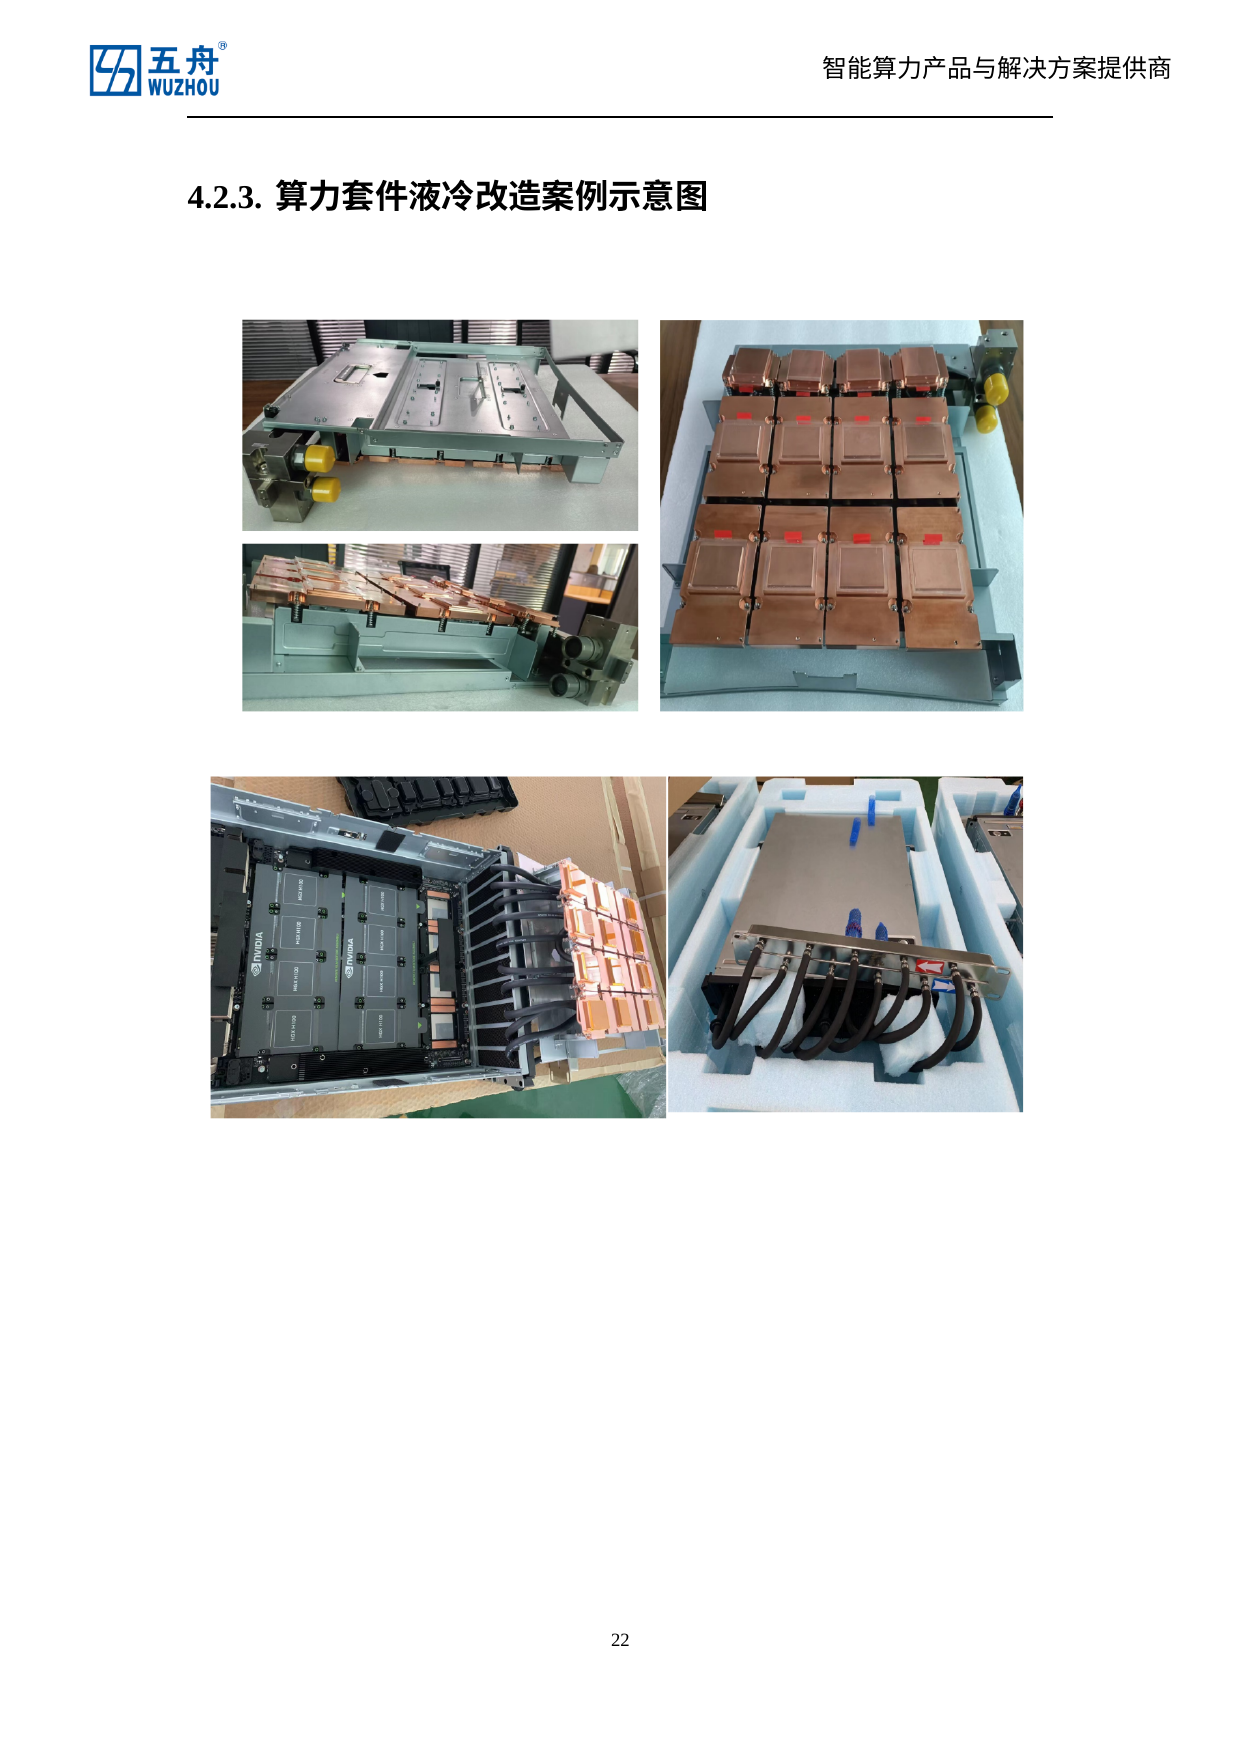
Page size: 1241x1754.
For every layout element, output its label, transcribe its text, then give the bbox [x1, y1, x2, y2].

picture [87, 39, 230, 99]
picture [187, 289, 1053, 731]
picture [187, 744, 1053, 1140]
subtitle 算力套件液冷改造案例示意图 [187, 162, 1053, 227]
